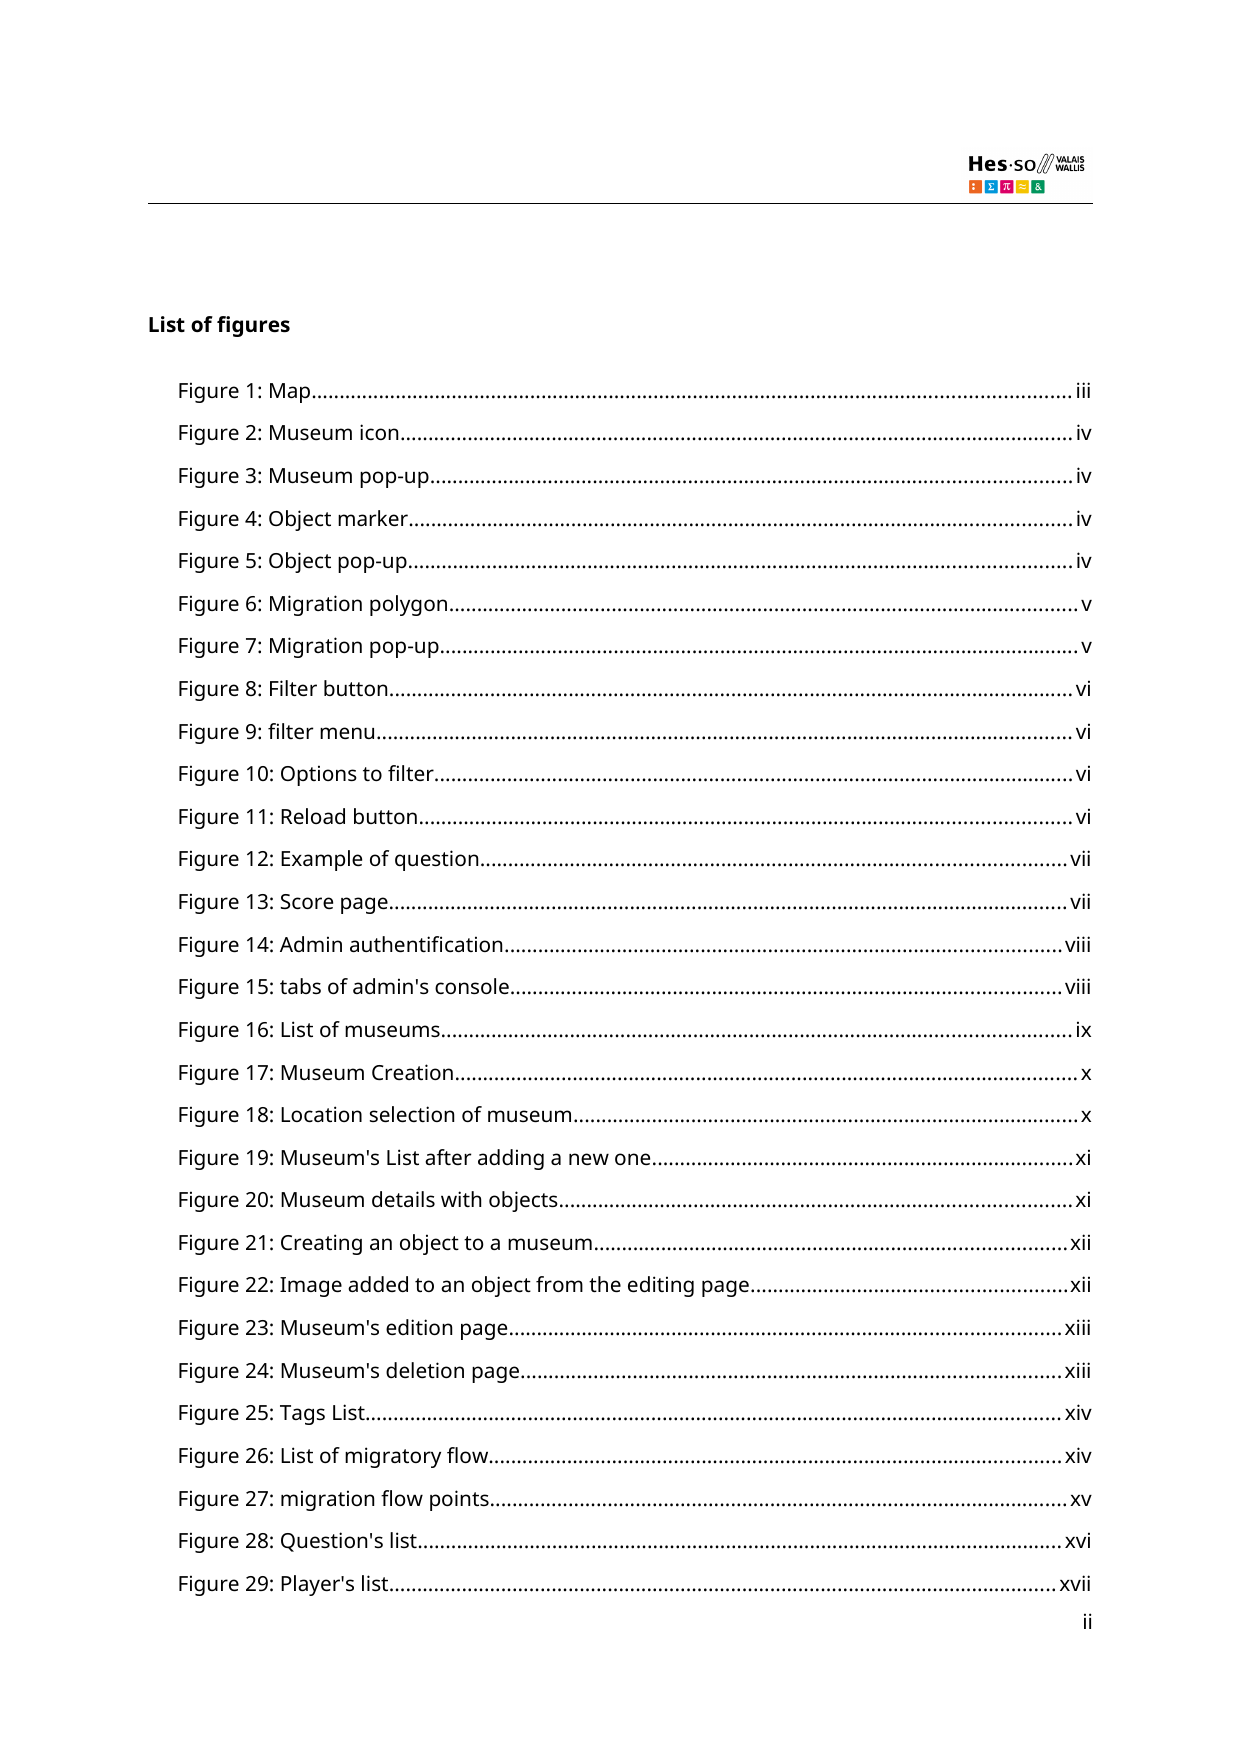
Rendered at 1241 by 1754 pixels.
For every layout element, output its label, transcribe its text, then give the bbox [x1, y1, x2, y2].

text Figure 29: Player's list xvii [148, 1569, 1093, 1597]
text Figure 7: Migration pop-up v [148, 632, 1093, 660]
text Figure 13: Score page vii [148, 887, 1093, 916]
text Figure 12: Example of question vii [148, 844, 1093, 873]
text Figure 10: Options to filter vi [148, 759, 1093, 788]
text Figure 23: Museum's edition page xiii [148, 1313, 1093, 1342]
text Figure 26: List of migratory flow xiv [148, 1441, 1093, 1469]
text Figure 5: Object pop-up iv [148, 546, 1093, 575]
text Figure 20: Museum details with objects xi [148, 1185, 1093, 1214]
text Figure 9: filter menu vi [148, 717, 1093, 745]
text Figure 4: Object marker iv [148, 504, 1093, 532]
text Figure 28: Question's list xvi [148, 1526, 1093, 1555]
text List of figures [148, 310, 1093, 339]
text Figure 11: Reload button vi [148, 802, 1093, 830]
text Figure 14: Admin authentification viii [148, 930, 1093, 958]
text Figure 6: Migration polygon v [148, 589, 1093, 617]
text Figure 18: Location selection of museum x [148, 1100, 1093, 1129]
text Figure 27: migration flow points xv [148, 1484, 1093, 1512]
text Figure 8: Filter button vi [148, 674, 1093, 703]
text Figure 17: Museum Creation x [148, 1058, 1093, 1086]
text Figure 24: Museum's deletion page xiii [148, 1356, 1093, 1384]
text Figure 19: Museum's List after adding a new one xi [148, 1143, 1093, 1171]
text Figure 21: Creating an object to a museum xii [148, 1228, 1093, 1256]
text Figure 15: tabs of admin's console viii [148, 972, 1093, 1001]
text Figure 16: List of museums ix [148, 1015, 1093, 1043]
text Figure 25: Tags List xiv [148, 1398, 1093, 1427]
text Figure 3: Museum pop-up iv [148, 461, 1093, 489]
picture [960, 147, 1093, 202]
text Figure 22: Image added to an object from the editing page xii [148, 1271, 1093, 1299]
text Figure 1: Map iii [148, 376, 1093, 404]
text Figure 2: Museum icon iv [148, 418, 1093, 447]
